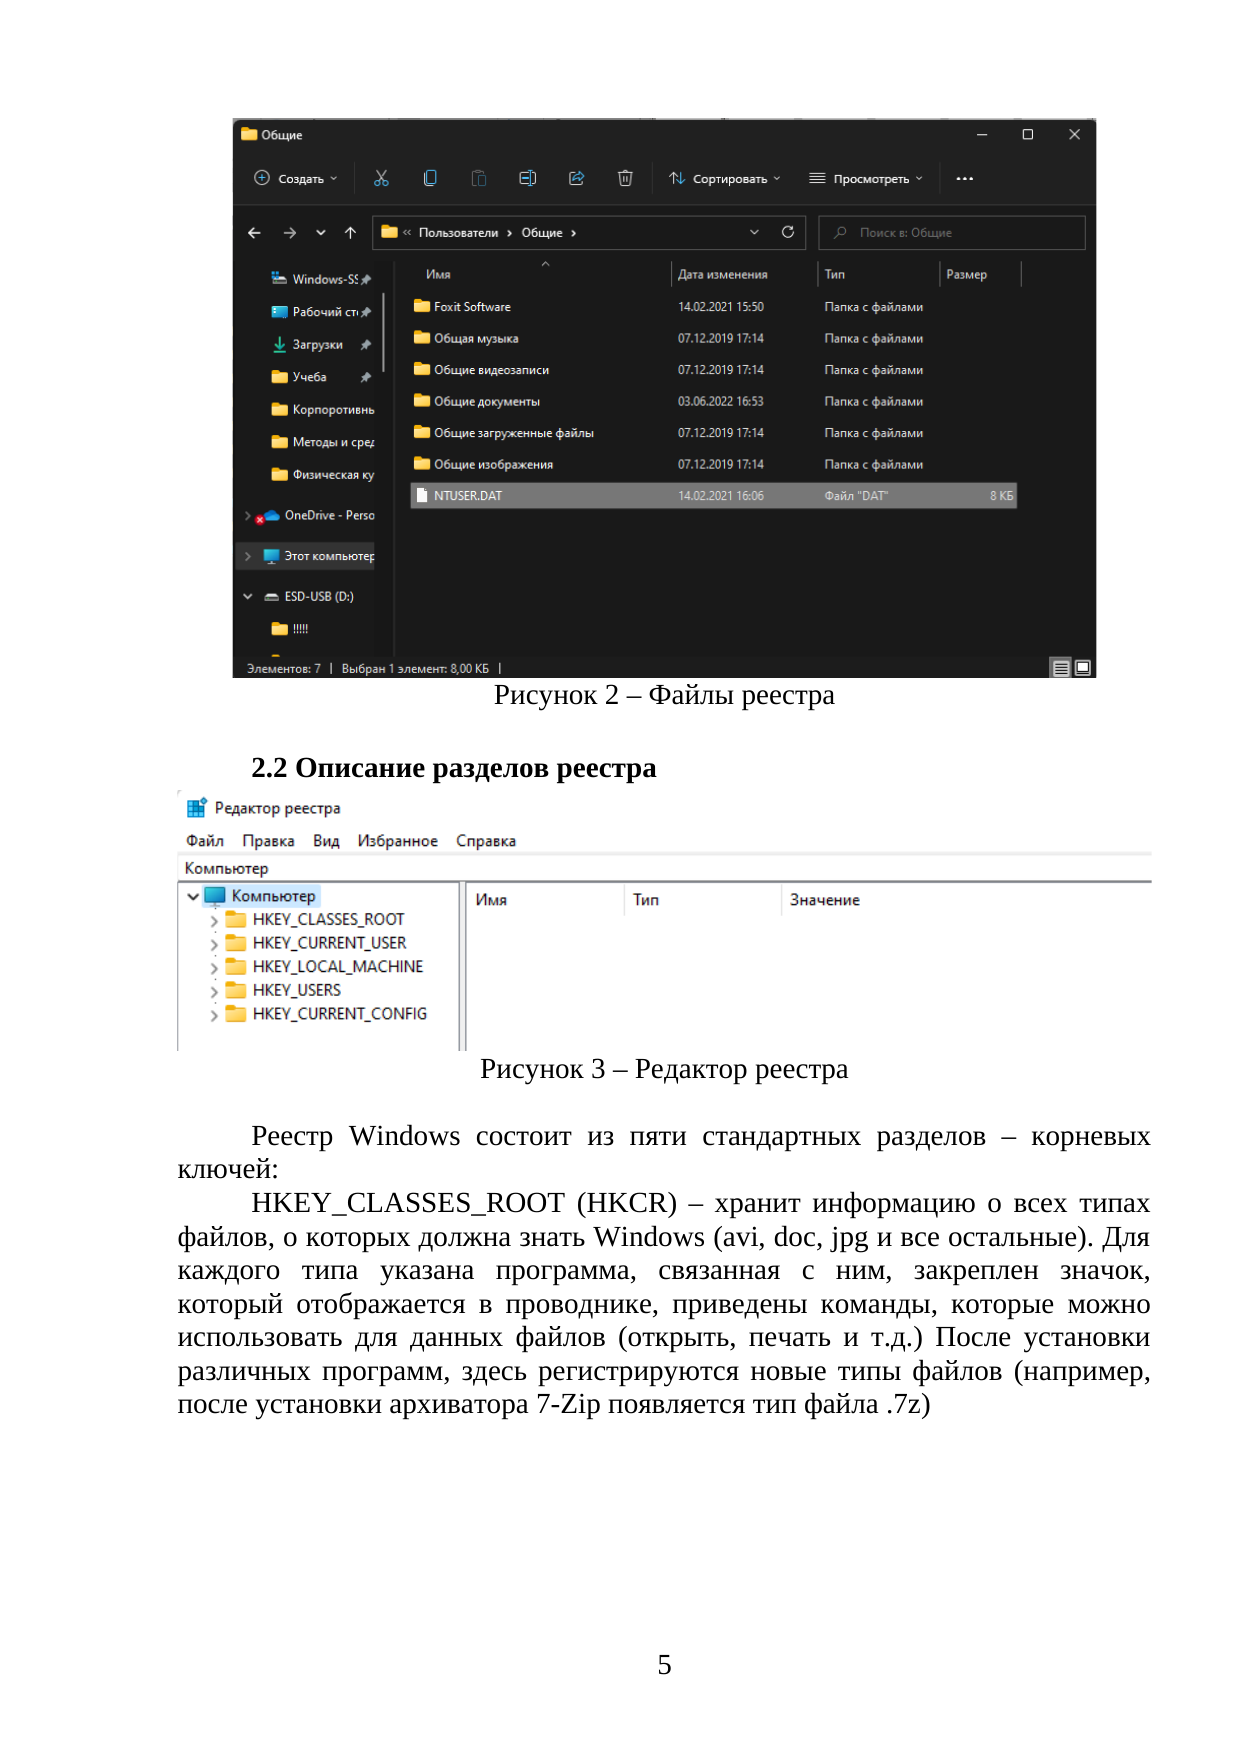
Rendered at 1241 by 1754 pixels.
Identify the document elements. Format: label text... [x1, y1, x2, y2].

text 2.2 Описание разделов реестра [177, 751, 1152, 784]
text HKEY_CLASSES_ROOT (HKCR) – хранит информацию о всех типах файлов, о которых должна знать Windows (avi, doc, jpg и все остальные). Для каждого типа указана программа, связанная с ним, закреплен значок, который отображается в проводнике, приведены команды, которые можно использовать для данных файлов (открыть, печать и т.д.) После установки различных программ, здесь регистрируются новые типы файлов (например, после установки архиватора 7-Zip появляется тип файла .7z) [177, 1185, 1152, 1420]
text Реестр Windows состоит из пяти стандартных разделов – корневых ключей: [177, 1118, 1152, 1185]
text Рисунок 3 – Редактор реестра [177, 1051, 1152, 1084]
picture [177, 790, 1152, 1051]
picture [232, 118, 1097, 678]
text Рисунок 2 – Файлы реестра [177, 677, 1152, 711]
